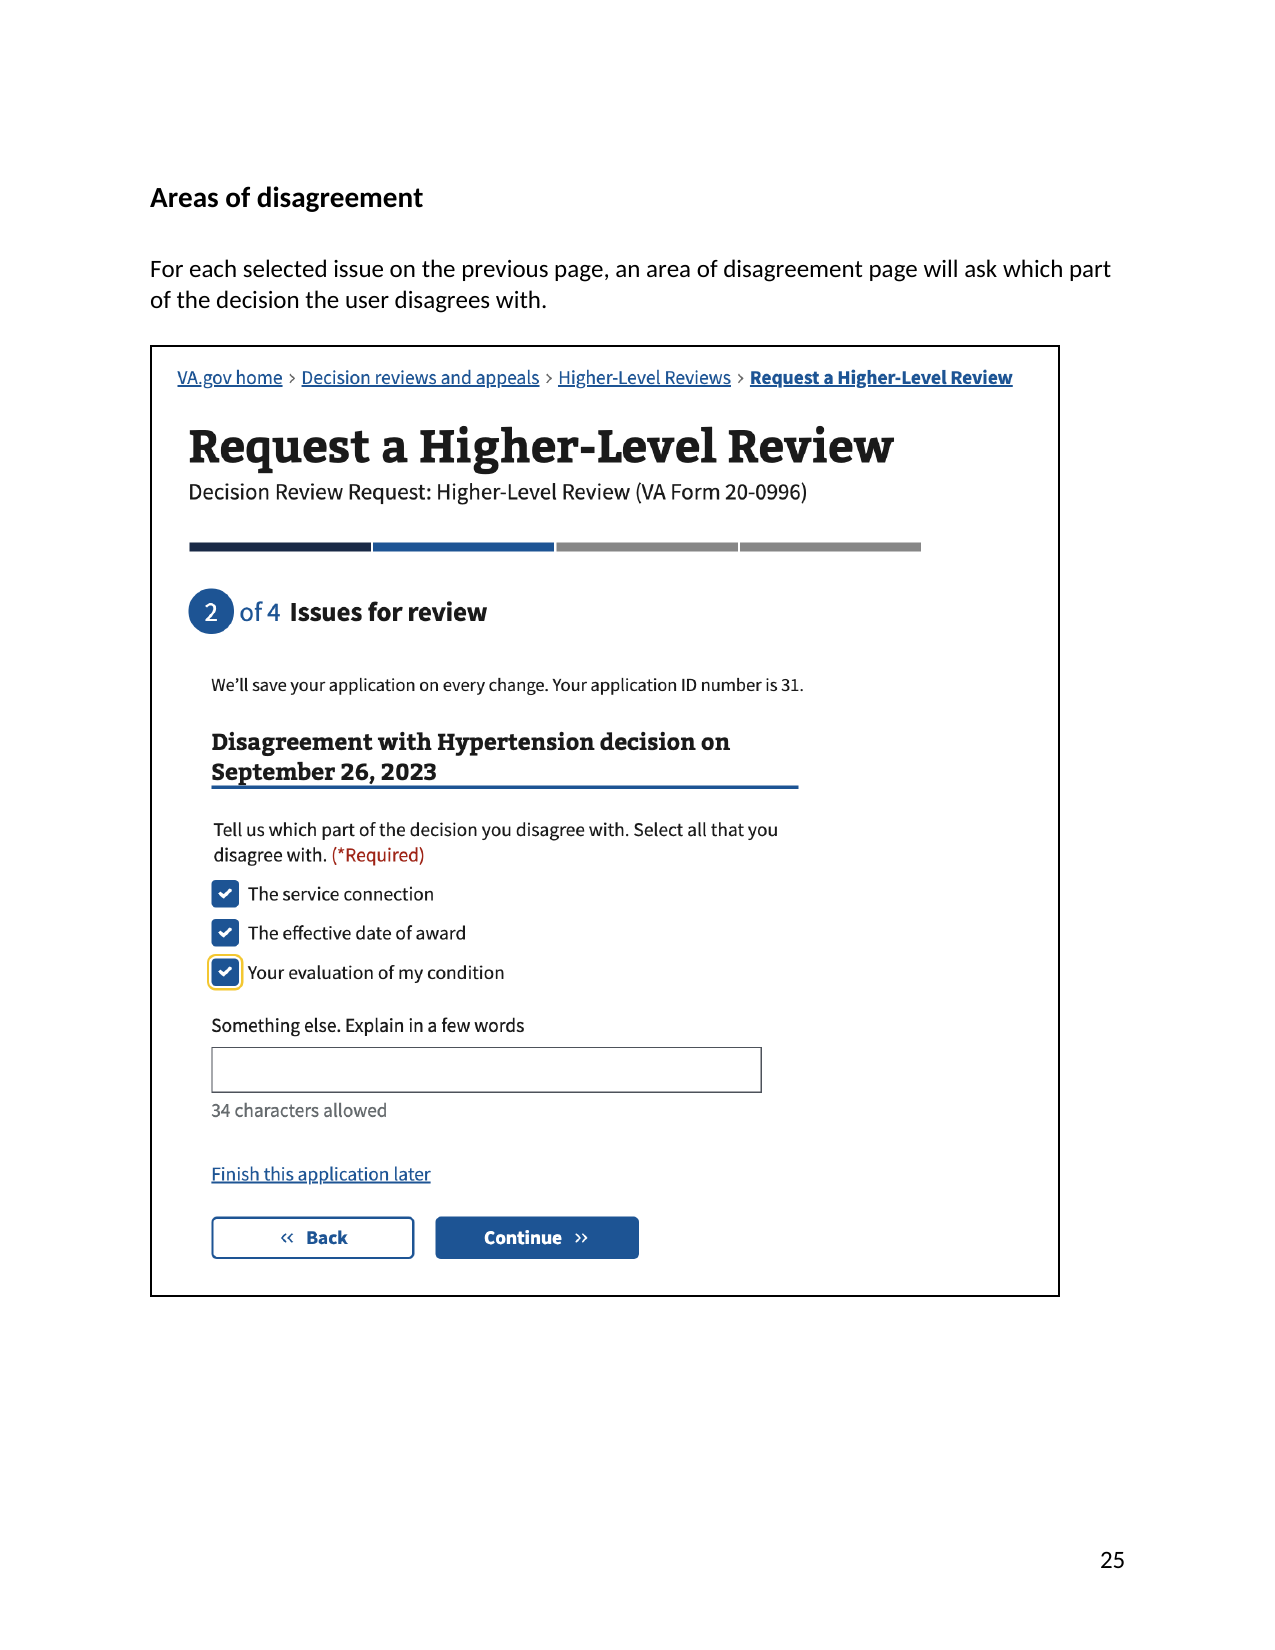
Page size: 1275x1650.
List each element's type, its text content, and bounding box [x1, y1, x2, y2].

text For each selected issue on the previous page, an area of disagreement page will ask which part of the decision the user disagrees with. [150, 254, 1125, 315]
picture [152, 347, 1058, 1295]
subtitle Areas of disagreement [150, 179, 1125, 215]
